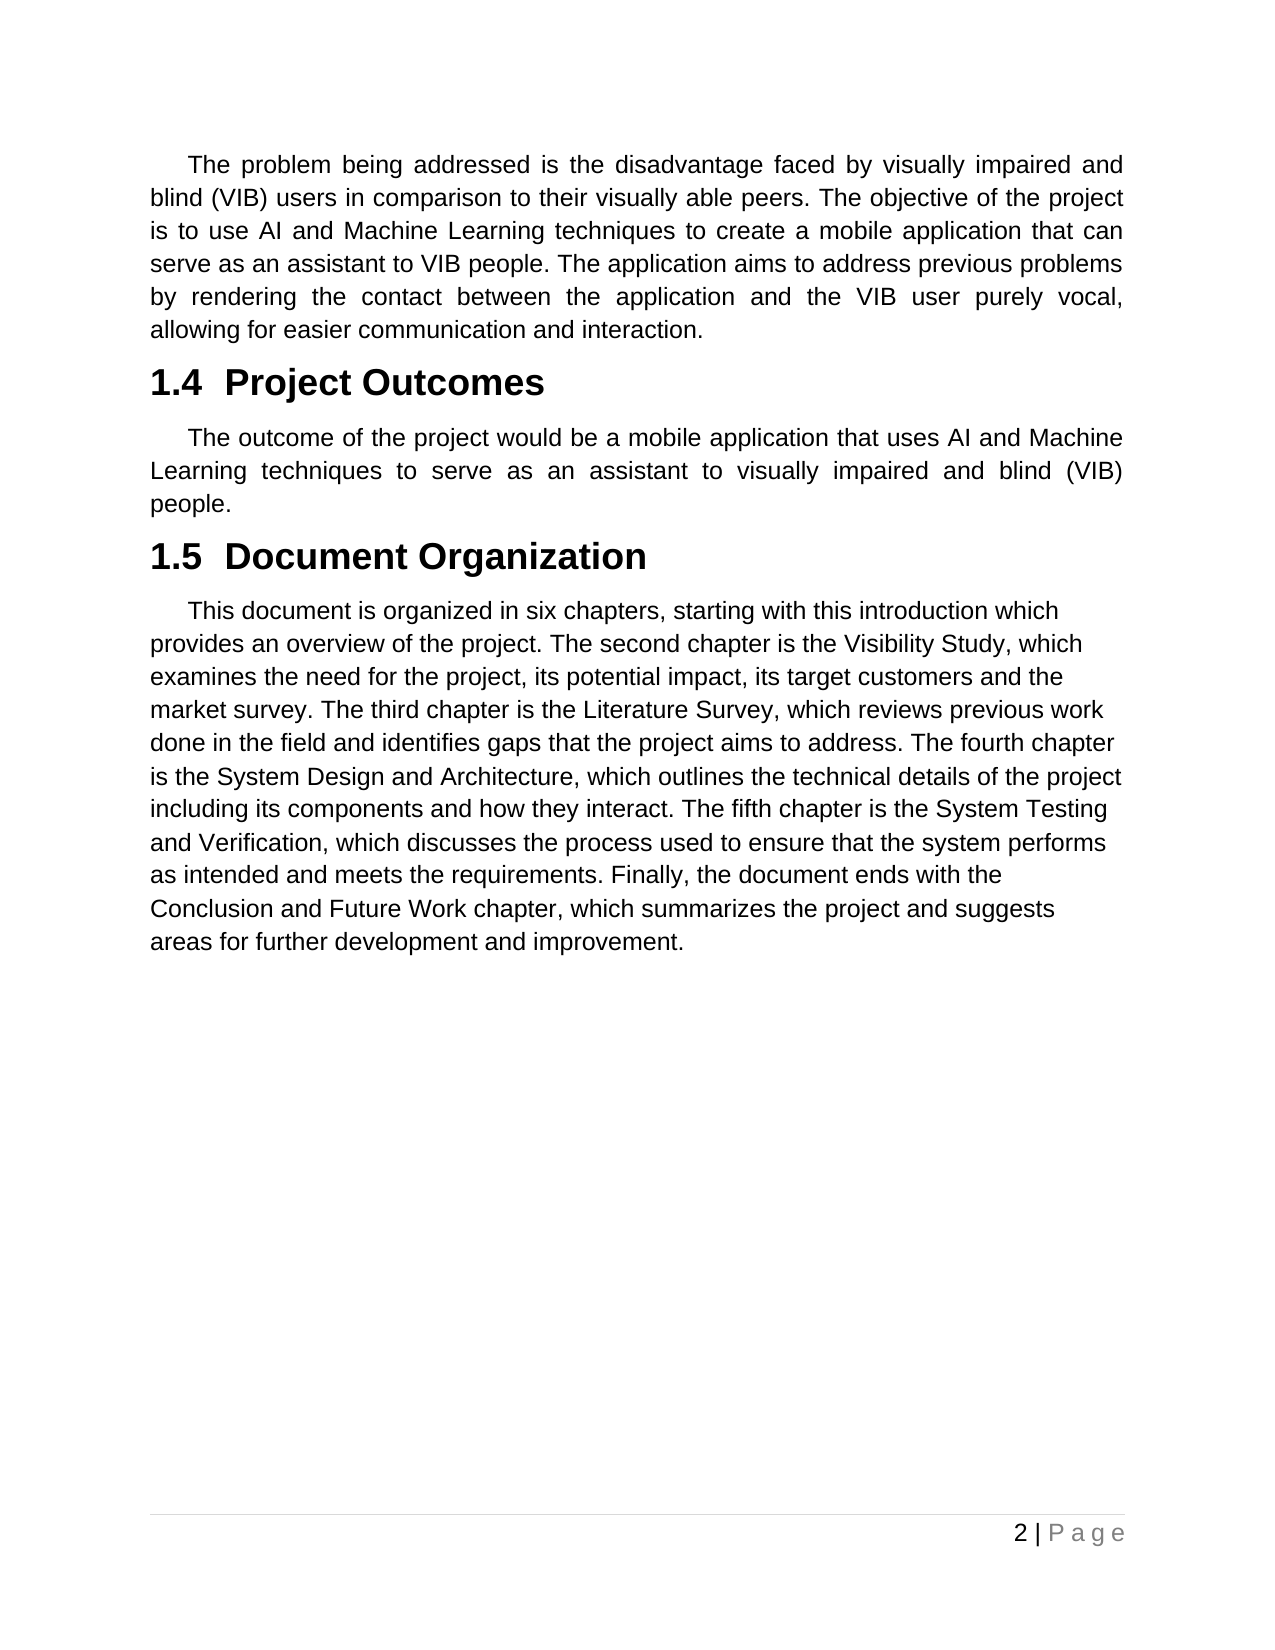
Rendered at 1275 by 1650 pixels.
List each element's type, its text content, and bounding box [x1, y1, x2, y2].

text This document is organized in six chapters, starting with this introduction which provides an overview of the project. The second chapter is the Visibility Study, which examines the need for the project, its potential impact, its target customers and the market survey. The third chapter is the Literature Survey, which reviews previous work done in the field and identifies gaps that the project aims to address. The fourth chapter is the System Design and Architecture, which outlines the technical details of the project including its components and how they interact. The fifth chapter is the System Testing and Verification, which discusses the process used to ensure that the system performs as intended and meets the requirements. Finally, the document ends with the Conclusion and Future Work chapter, which summarizes the project and suggests areas for further development and improvement. [150, 596, 1125, 955]
subtitle Document Organization [150, 534, 1125, 577]
subtitle Project Outcomes [150, 361, 1125, 404]
text The problem being addressed is the disadvantage faced by visually impaired and blind (VIB) users in comparison to their visually able peers. The objective of the project is to use AI and Machine Learning techniques to create a mobile application that can serve as an assistant to VIB people. The application aims to address previous problems by rendering the contact between the application and the VIB user purely vocal, allowing for easier communication and interaction. [150, 150, 1125, 344]
text The outcome of the project would be a mobile application that uses AI and Machine Learning techniques to serve as an assistant to visually impaired and blind (VIB) people. [150, 423, 1125, 517]
